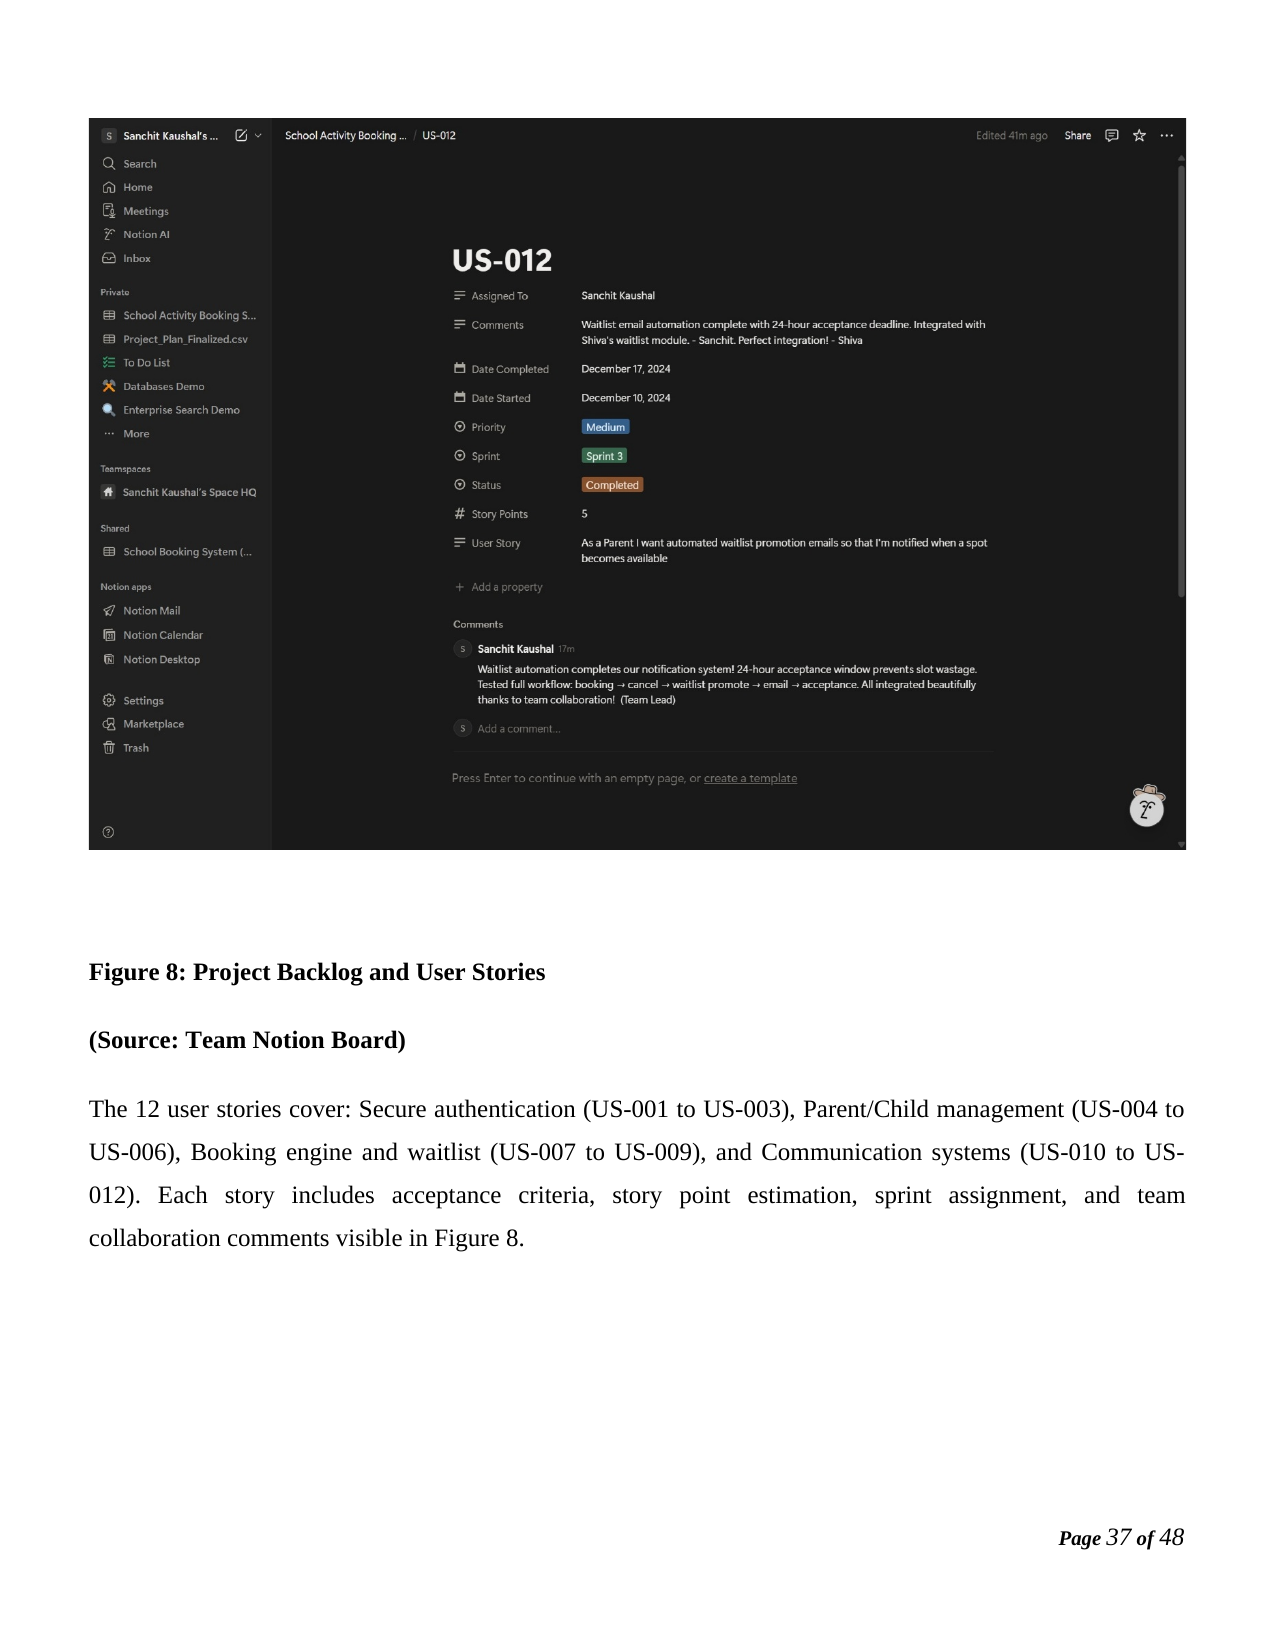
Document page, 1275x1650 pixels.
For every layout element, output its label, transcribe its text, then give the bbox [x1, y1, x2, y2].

text Figure 8: Project Backlog and User Stories [89, 957, 1186, 986]
picture [88, 118, 1187, 850]
list The 12 user stories cover: Secure authentication (US-001 to US-003), Parent/Child management (US-004 to US-006), Booking engine and waitlist (US-007 to US-009), and Communication systems (US-010 to US-012). Each story includes acceptance criteria, story point estimation, sprint assignment, and team collaboration comments visible in Figure 8. [89, 1094, 1186, 1252]
text (Source: Team Notion Board) [89, 1026, 1186, 1054]
